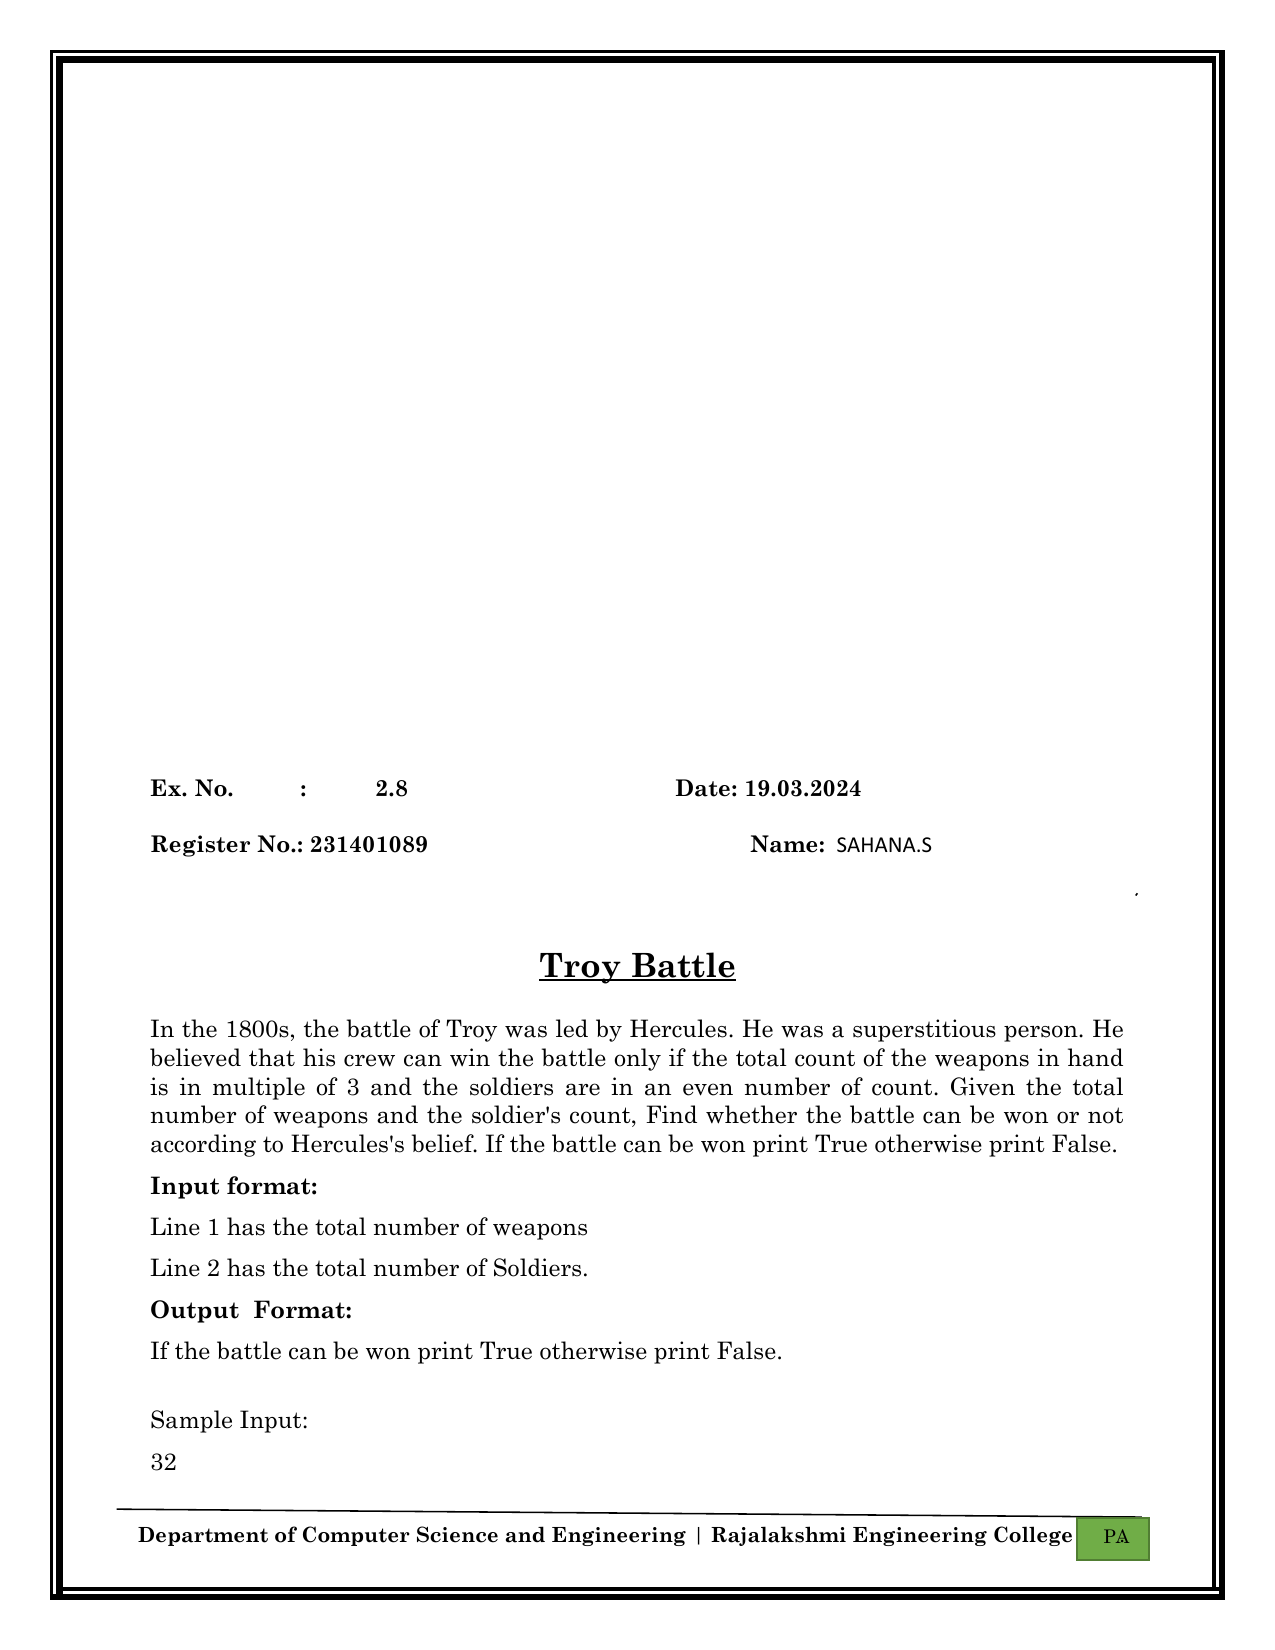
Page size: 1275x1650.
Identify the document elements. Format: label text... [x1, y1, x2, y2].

text Register No.: 231401089 Name: SAHANA.S [150, 830, 1125, 858]
text Input format: [150, 1171, 1125, 1199]
text Output Format: [150, 1294, 1125, 1323]
text In the 1800s, the battle of Troy was led by Hercules. He was a superstitious person. He believed that his crew can win the battle only if the total count of the weapons in hand is in multiple of 3 and the soldiers are in an even number of count. Given the total number of weapons and the soldier's count, Find whether the battle can be won or not according to Hercules's belief. If the battle can be won print True otherwise print False. [150, 1014, 1125, 1158]
text Ex. No. : 2.8 Date: 19.03.2024 [150, 773, 1125, 801]
text If the battle can be won print True otherwise print False. [150, 1336, 1125, 1393]
text Sample Input: [150, 1405, 1125, 1434]
text Troy Battle [150, 944, 1125, 984]
text Line 2 has the total number of Soldiers. [150, 1253, 1125, 1282]
text 32 [150, 1447, 1125, 1476]
text Line 1 has the total number of weapons [150, 1212, 1125, 1241]
